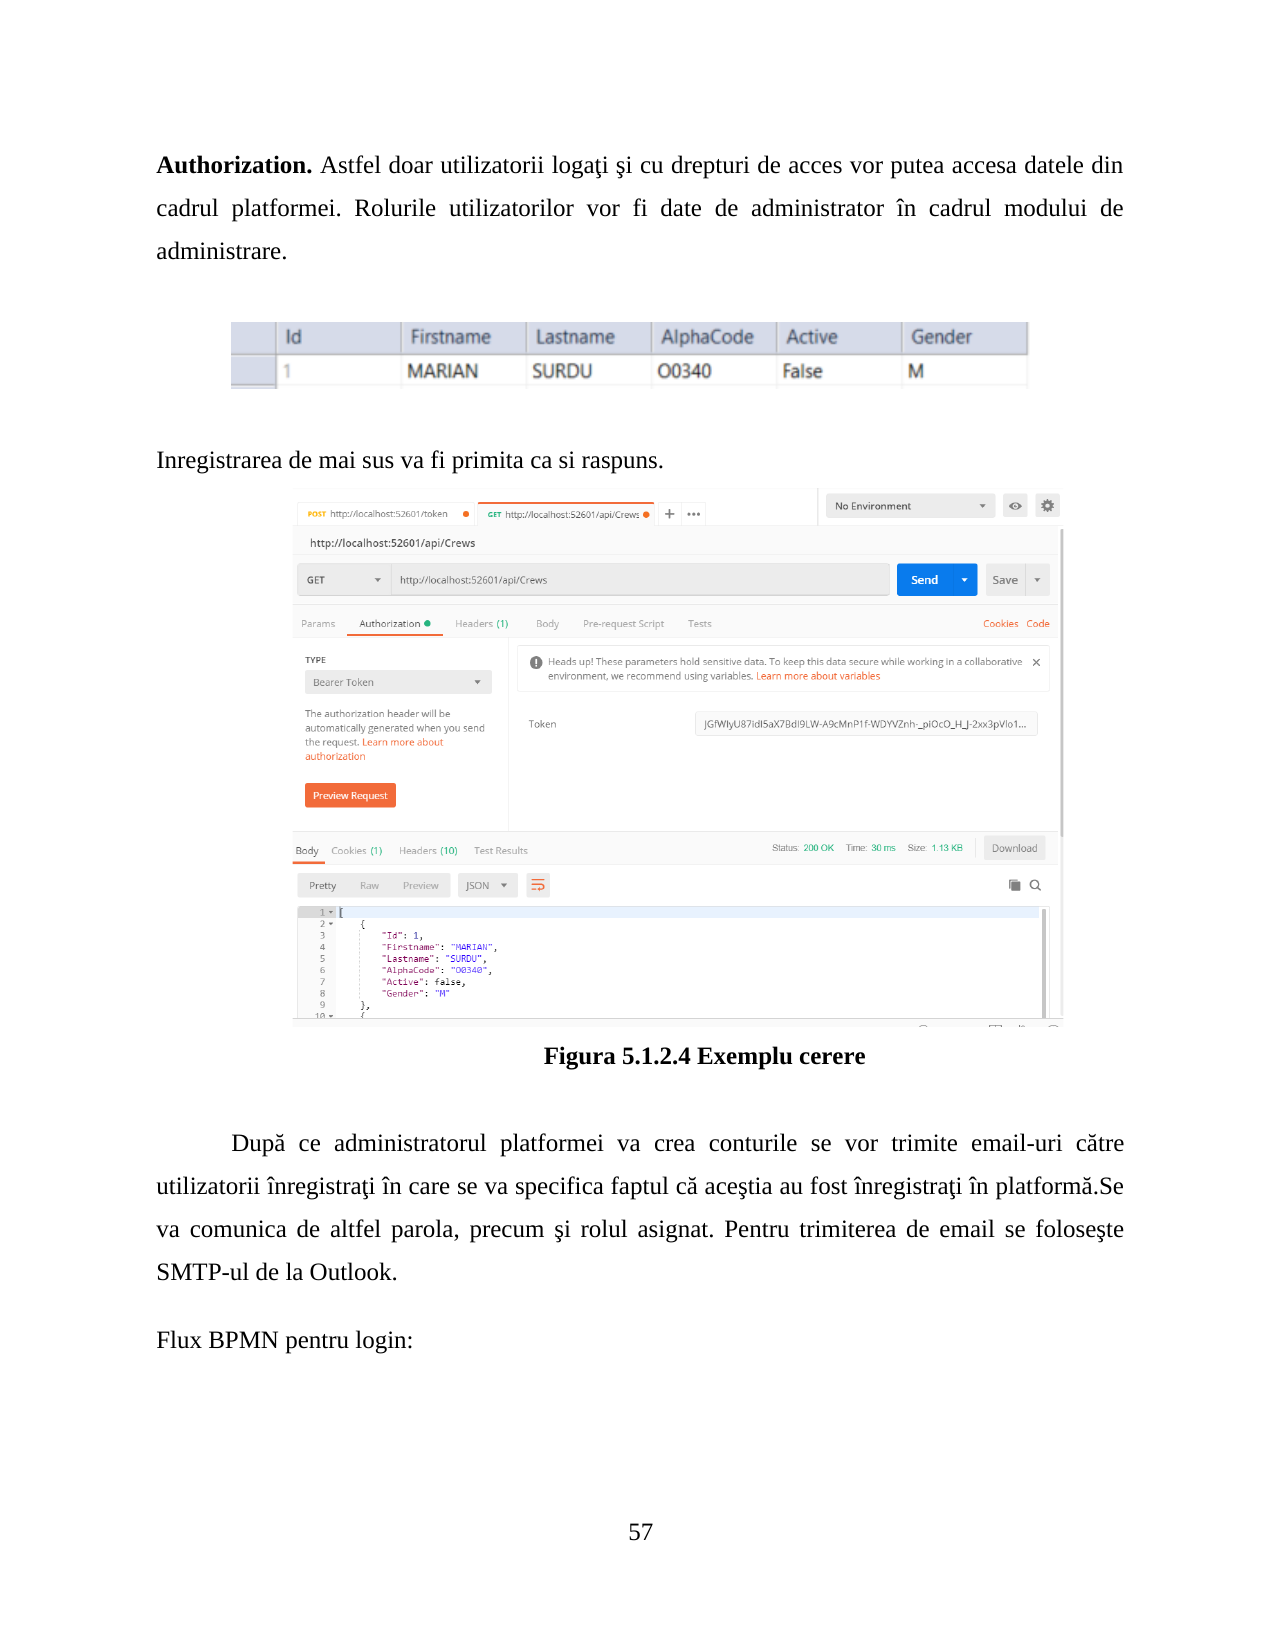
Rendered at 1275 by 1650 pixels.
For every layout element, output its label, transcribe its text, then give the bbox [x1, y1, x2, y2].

text Figura 5.1.2.4 Exemplu cerere [156, 1041, 1125, 1070]
picture [231, 322, 1039, 389]
text Flux BPMN pentru login: [156, 1325, 1125, 1354]
picture [292, 488, 1064, 1027]
text După ce administratorul platformei va crea conturile se vor trimite email-uri către utilizatorii înregistraţi în care se va specifica faptul că aceştia au fost înregistraţi în platformă.Se va comunica de altfel parola, precum şi rolul asignat. Pentru trimiterea de email se foloseşte SMTP-ul de la Outlook. [156, 1128, 1125, 1286]
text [156, 150, 1125, 265]
text Inregistrarea de mai sus va fi primita ca si raspuns. [156, 446, 1125, 474]
